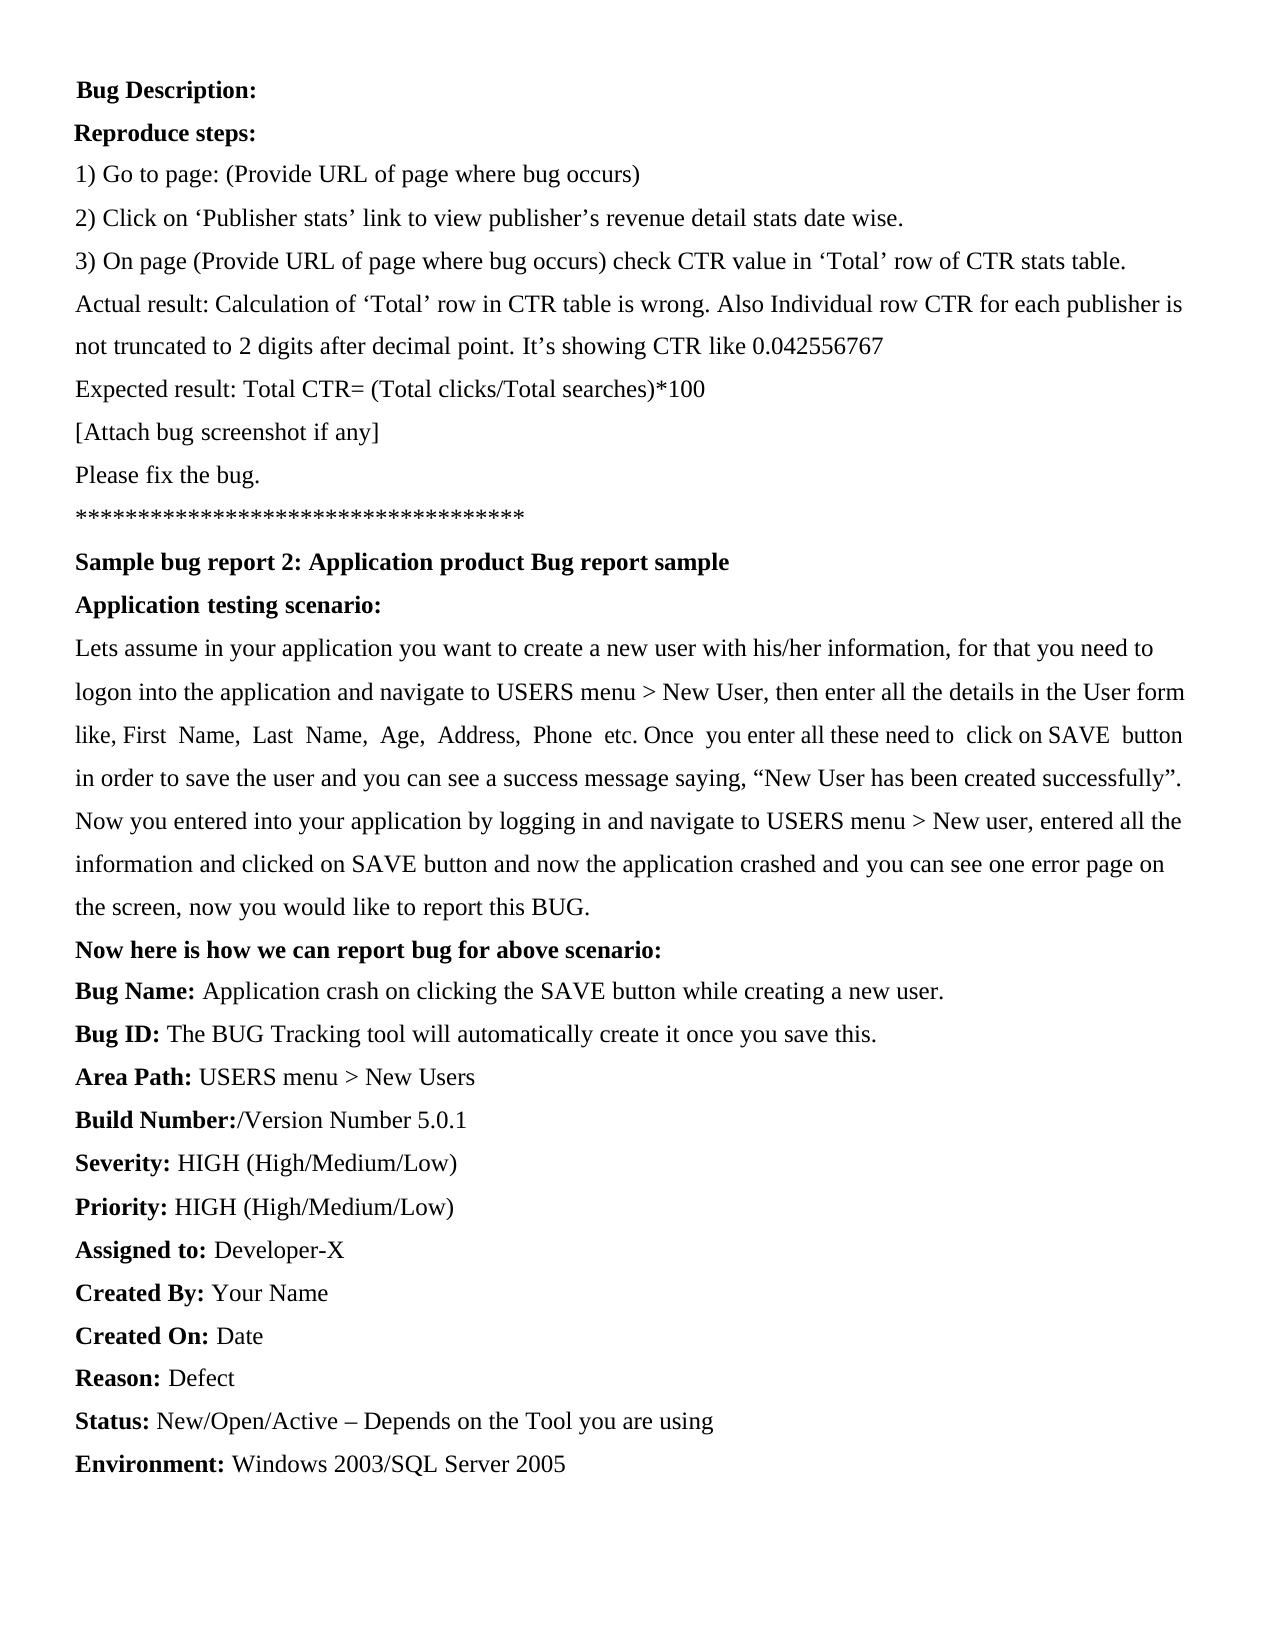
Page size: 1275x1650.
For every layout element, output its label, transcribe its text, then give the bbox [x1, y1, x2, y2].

text ************************************ [75, 503, 1254, 532]
text Reproduce steps: [73, 118, 1254, 146]
subtitle Sample bug report 2: Application product Bug report sample Application testing scenario: [75, 547, 782, 619]
text Bug Name: Application crash on clicking the SAVE button while creating a new user. [75, 976, 1254, 1005]
text Area Path: USERS menu > New Users Build Number:/Version Number 5.0.1 Severity: HIGH (High/Medium/Low) Priority: HIGH (High/Medium/Low) Assigned to: Developer-X [75, 1062, 476, 1263]
subtitle Bug Description: [76, 75, 1254, 103]
text Lets assume in your application you want to create a new user with his/her information, for that you need to logon into the application and navigate to USERS menu > New User, then enter all the details in the User form like, First Name, Last Name, Age, Address, Phone etc. Once you enter all these need to click on SAVE button in order to save the user and you can see a success message saying, “New User has been created successfully”. Now you entered into your application by logging in and navigate to USERS menu > New user, entered all the information and clicked on SAVE button and now the application crashed and you can see one error page on the screen, now you would like to report this BUG. [75, 633, 1200, 921]
text Created By: Your Name Created On: Date Reason: Defect [75, 1278, 329, 1392]
list On page (Provide URL of page where bug occurs) check CTR value in ‘Total’ row of CTR stats table. Actual result: Calculation of ‘Total’ row in CTR table is wrong. Also Individual row CTR for each publisher is not truncated to 2 digits after decimal point. It’s showing CTR like 0.042556767 [75, 246, 1185, 360]
list Go to page: (Provide URL of page where bug occurs) [75, 159, 1254, 188]
list Click on ‘Publisher stats’ link to view publisher’s revenue detail stats date wise. [75, 203, 1254, 231]
subtitle Now here is how we can report bug for above scenario: [75, 935, 1254, 964]
text Expected result: Total CTR= (Total clicks/Total searches)*100 [Attach bug screenshot if any] [75, 374, 708, 446]
text Bug ID: The BUG Tracking tool will automatically create it once you save this. [75, 1019, 1254, 1048]
text Status: New/Open/Active – Depends on the Tool you are using [75, 1406, 1254, 1434]
text Environment: Windows 2003/SQL Server 2005 [75, 1449, 1254, 1478]
text Please fix the bug. [75, 461, 1254, 489]
